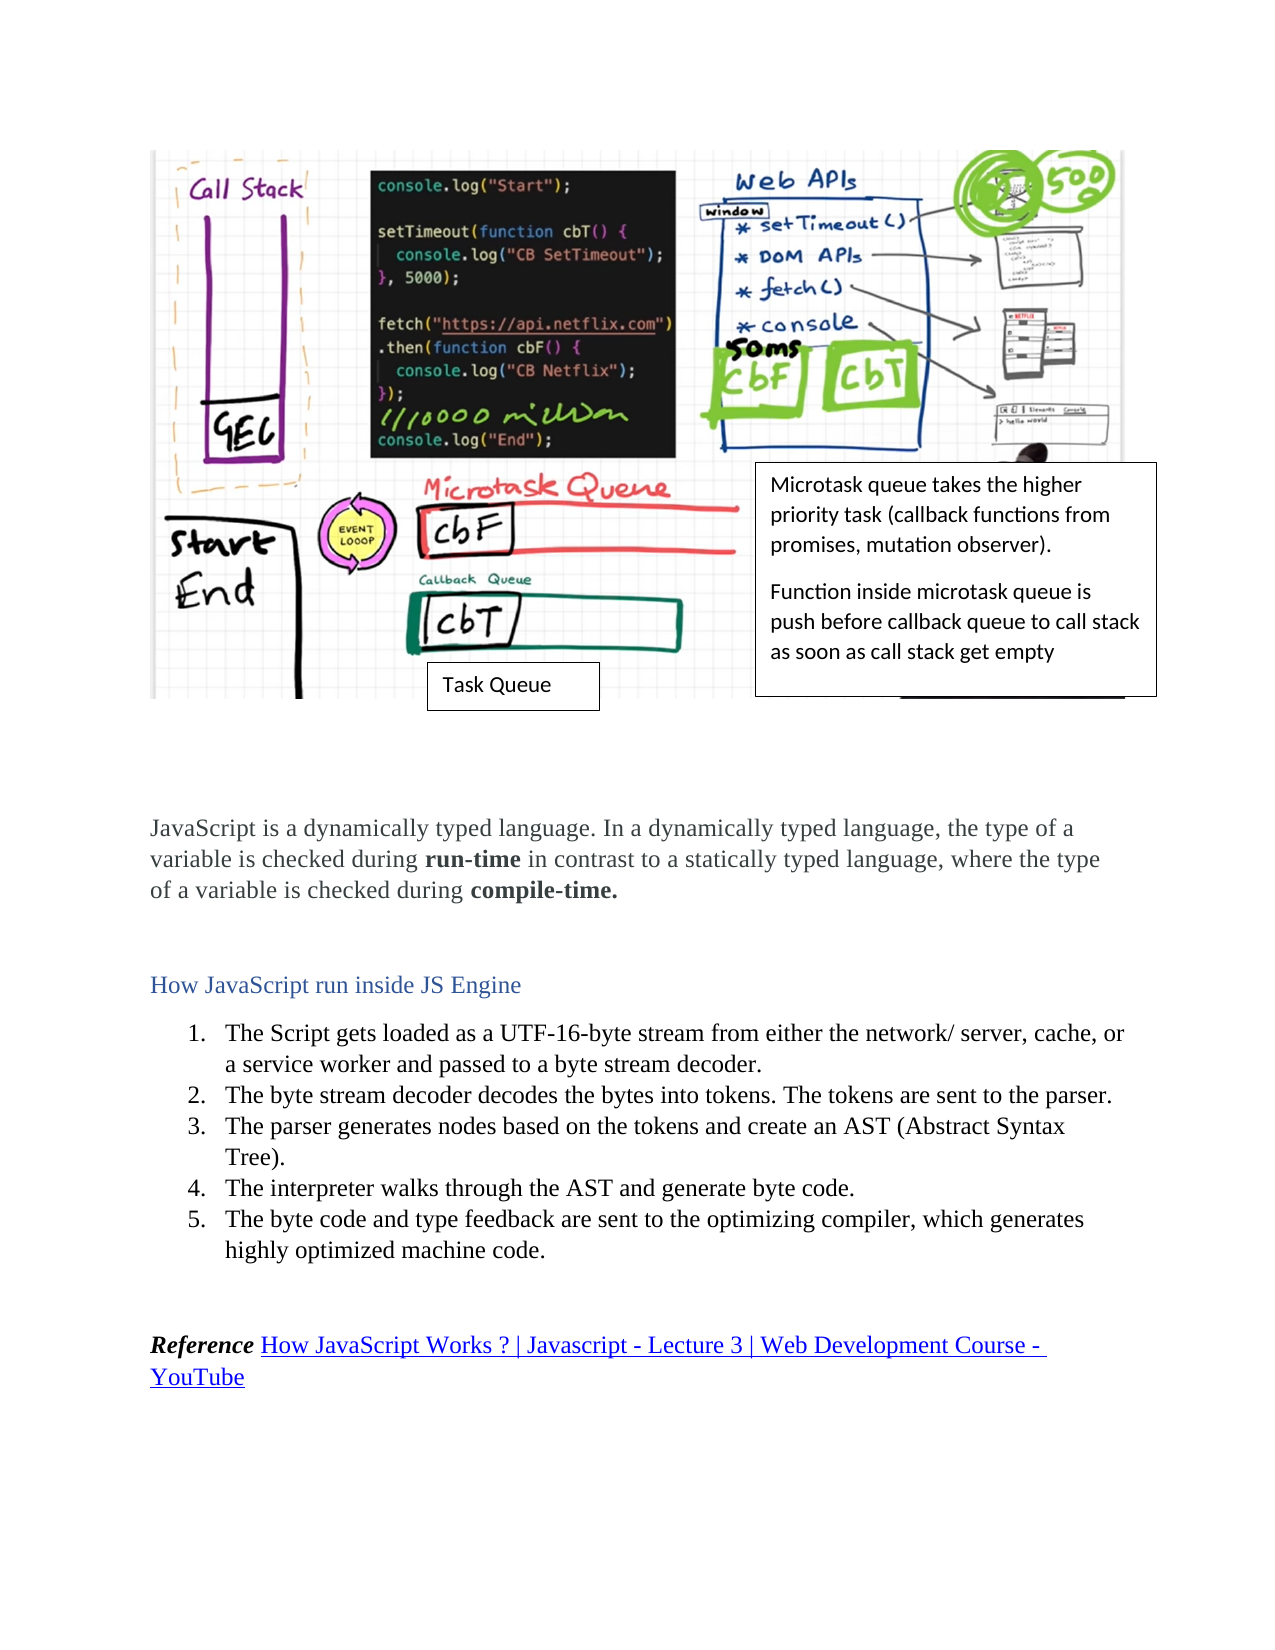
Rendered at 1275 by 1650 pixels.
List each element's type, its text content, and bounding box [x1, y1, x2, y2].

text Reference How JavaScript Works ? | Javascript - Lecture 3 | Web Development Course - YouTube [150, 1331, 1125, 1390]
list The byte stream decoder decodes the bytes into tokens. The tokens are sent to the parser. [187, 1080, 1125, 1109]
list The parser generates nodes based on the tokens and create an AST (Abstract Syntax Tree). [187, 1111, 1125, 1171]
list The byte code and type feedback are sent to the optimizing compiler, which generates highly optimized machine code. [187, 1204, 1125, 1264]
picture [150, 150, 1125, 699]
list The interpreter walks through the AST and generate byte code. [187, 1173, 1125, 1202]
text How JavaScript run inside JS Engine [150, 970, 1125, 999]
list The Script gets loaded as a UTF-16-byte stream from either the network/ server, cache, or a service worker and passed to a byte stream decoder. [187, 1018, 1125, 1078]
text JavaScript is a dynamically typed language. In a dynamically typed language, the type of a variable is checked during run-time in contrast to a statically typed language, where the type of a variable is checked during compile-time. [150, 813, 1125, 903]
